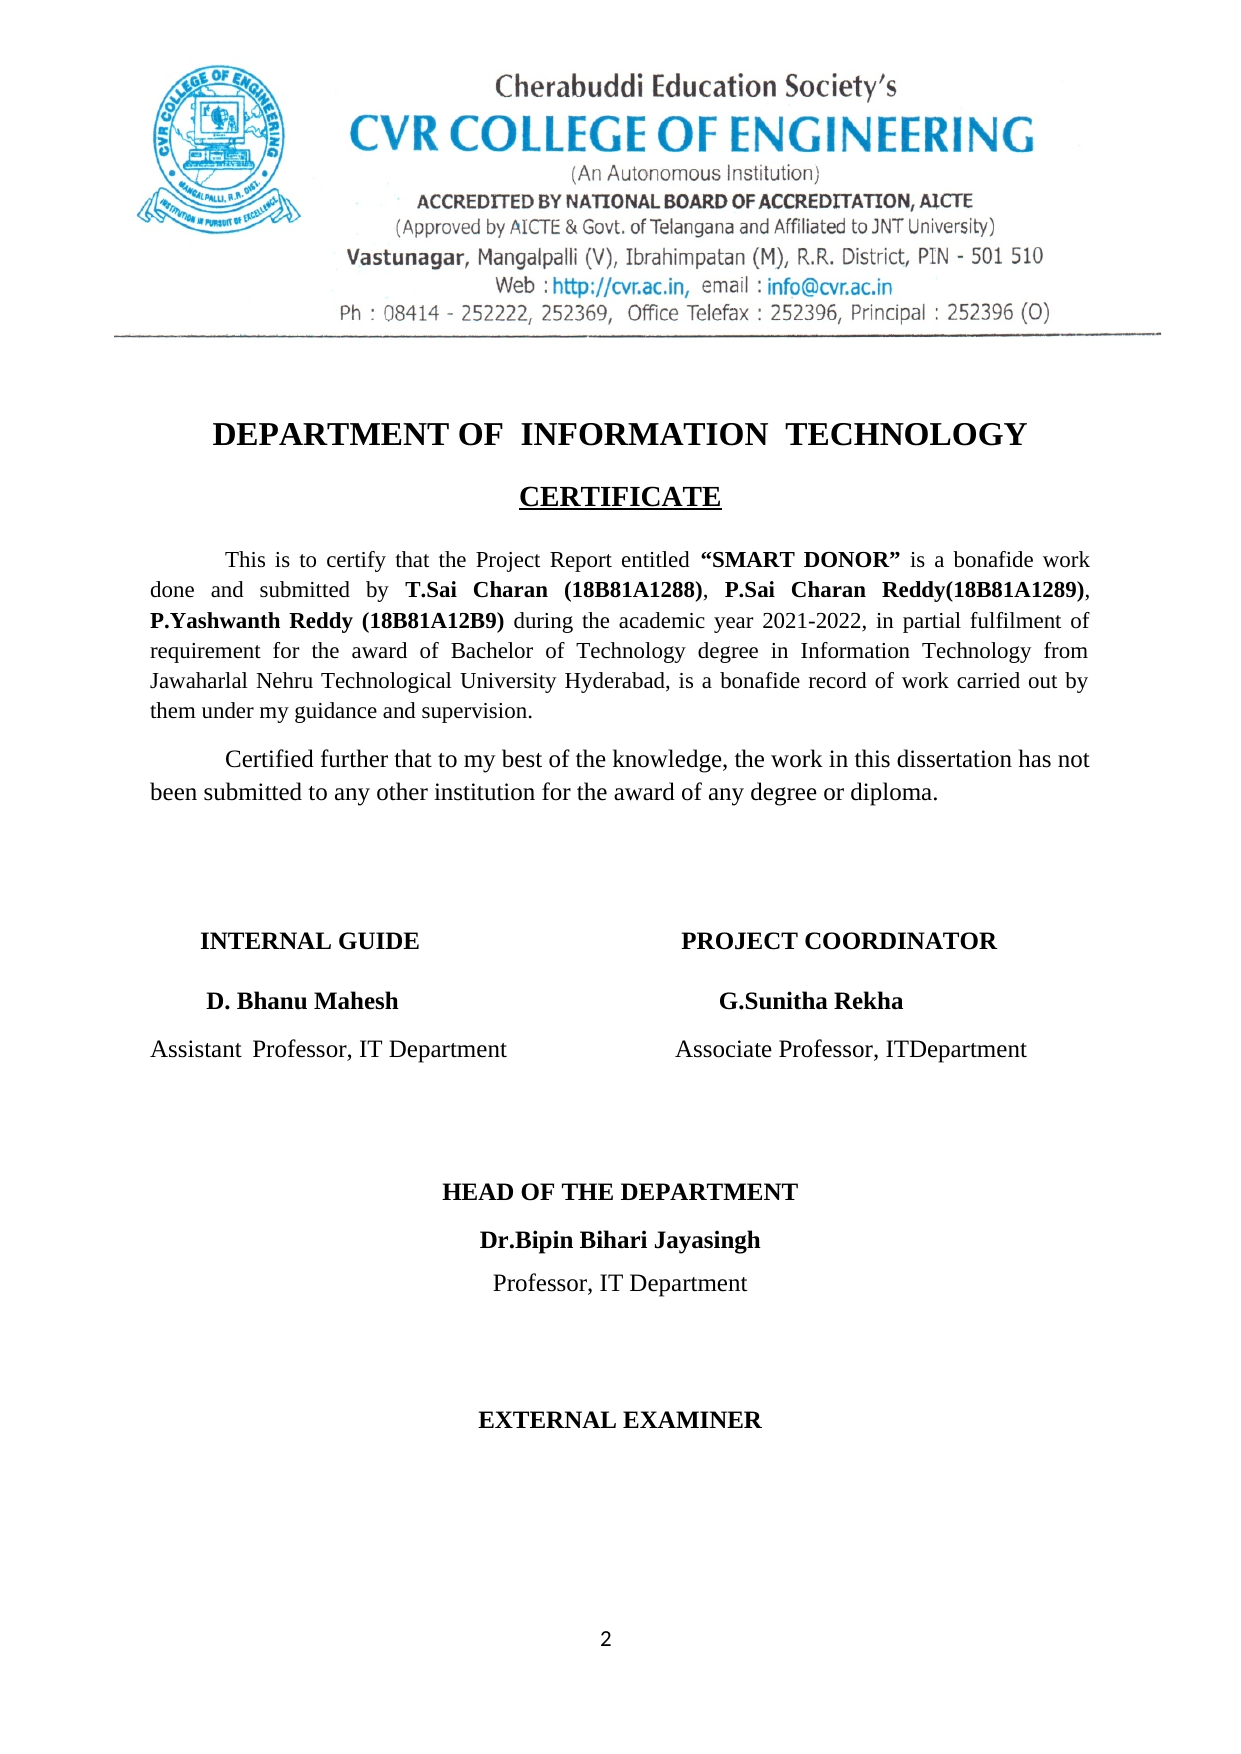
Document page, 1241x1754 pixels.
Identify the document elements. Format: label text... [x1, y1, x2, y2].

text This is to certify that the Project Report entitled “SMART DONOR” is a bonafide work done and submitted by T.Sai Charan (18B81A1288), P.Sai Charan Reddy(18B81A1289), P.Yashwanth Reddy (18B81A12B9) during the academic year 2021-2022, in partial fulfilment of requirement for the award of Bachelor of Technology degree in Information Technology from Jawaharlal Nehru Technological University Hyderabad, is a bonafide record of work carried out by them under my guidance and supervision. [150, 546, 1090, 724]
text Professor, IT Department [150, 1268, 1090, 1297]
text CERTIFICATE [150, 479, 1090, 513]
text Dr.Bipin Bihari Jayasingh [150, 1225, 1090, 1253]
text D. Bhanu Mahesh G.Sunitha Rekha [150, 986, 1090, 1015]
text Certified further that to my best of the knowledge, the work in this dissertation has not been submitted to any other institution for the award of any degree or diploma. [150, 744, 1090, 806]
text HEAD OF THE DEPARTMENT [150, 1177, 1090, 1206]
text EXTERNAL EXAMINER [150, 1406, 1090, 1434]
picture [114, 56, 1162, 344]
text INTERNAL GUIDE PROJECT COORDINATOR [150, 926, 1090, 955]
text DEPARTMENT OF INFORMATION TECHNOLOGY [150, 414, 1090, 453]
text Assistant Professor, IT Department Associate Professor, ITDepartment [150, 1034, 1090, 1063]
